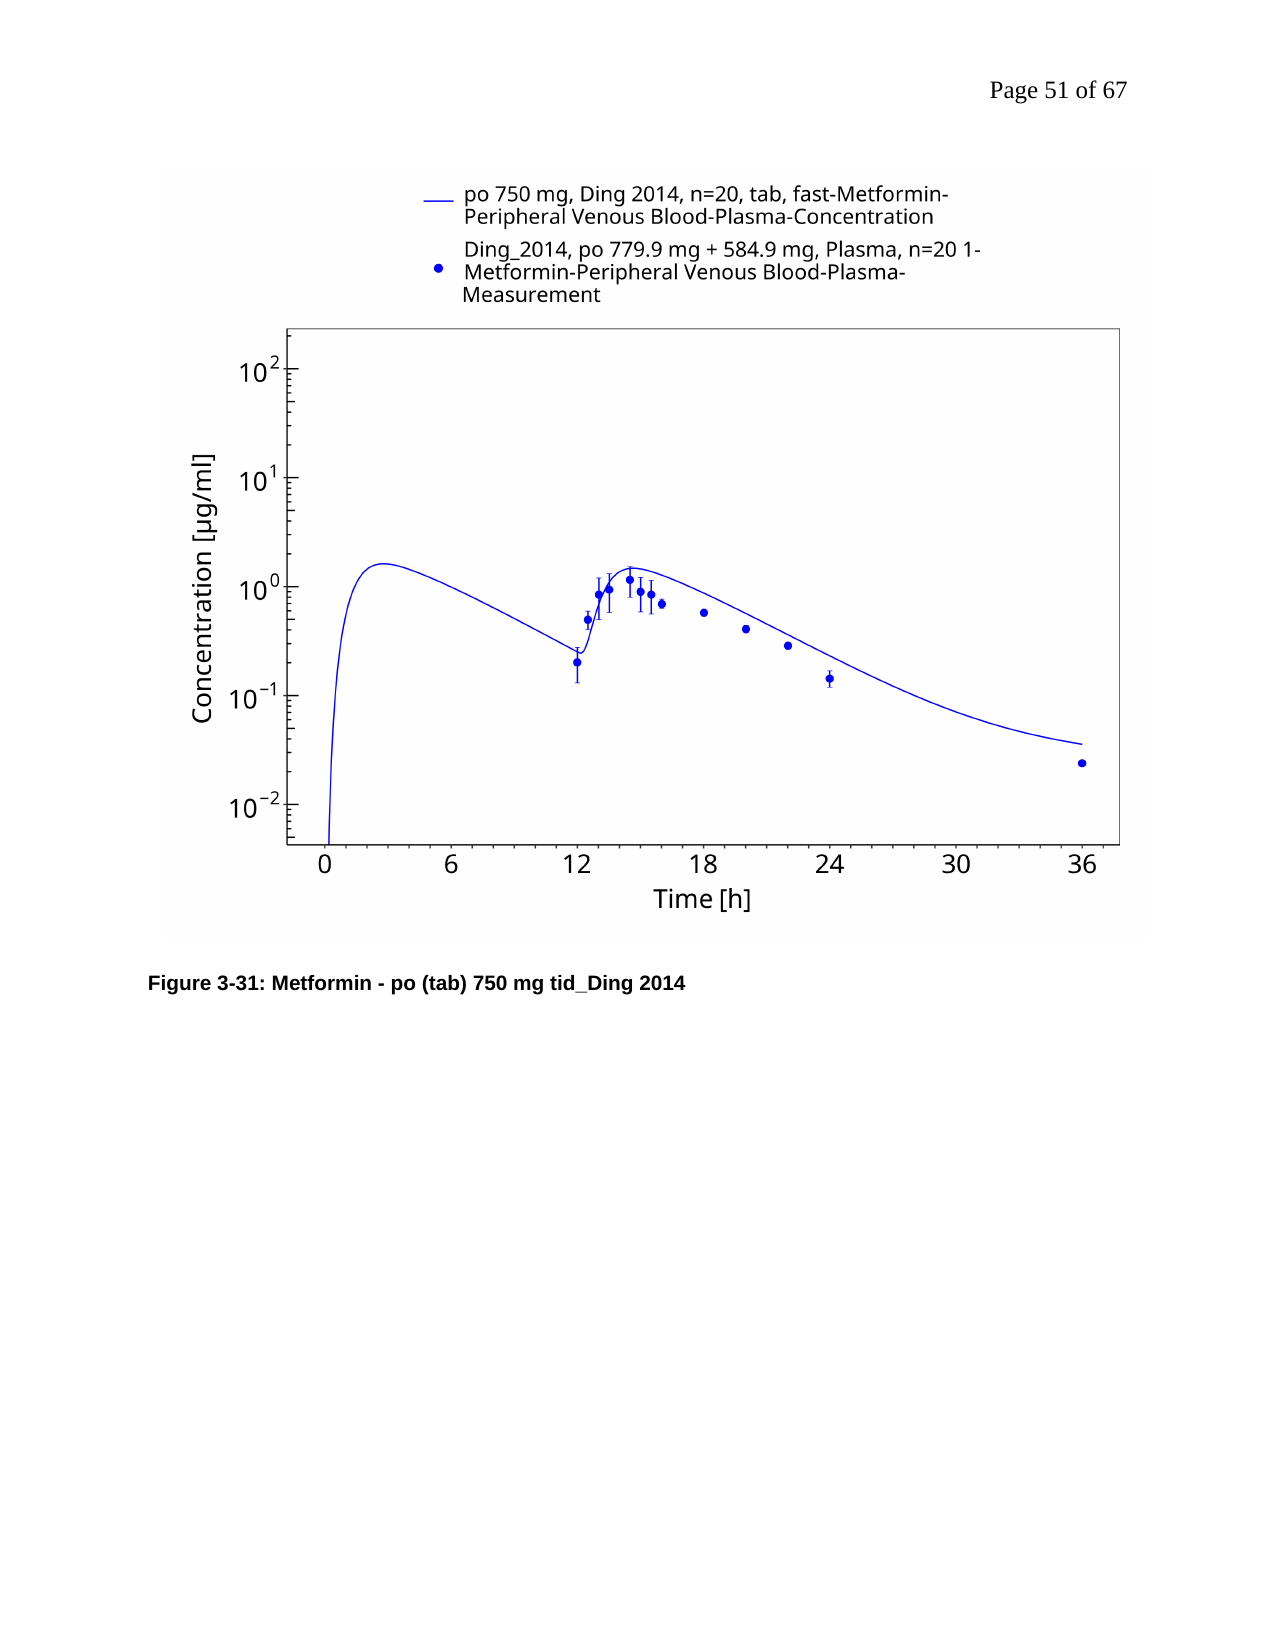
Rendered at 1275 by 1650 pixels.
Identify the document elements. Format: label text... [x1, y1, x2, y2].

text Figure 3-31: Metformin - po (tab) 750 mg tid_Ding 2014 [148, 971, 1127, 995]
picture [166, 166, 1146, 940]
